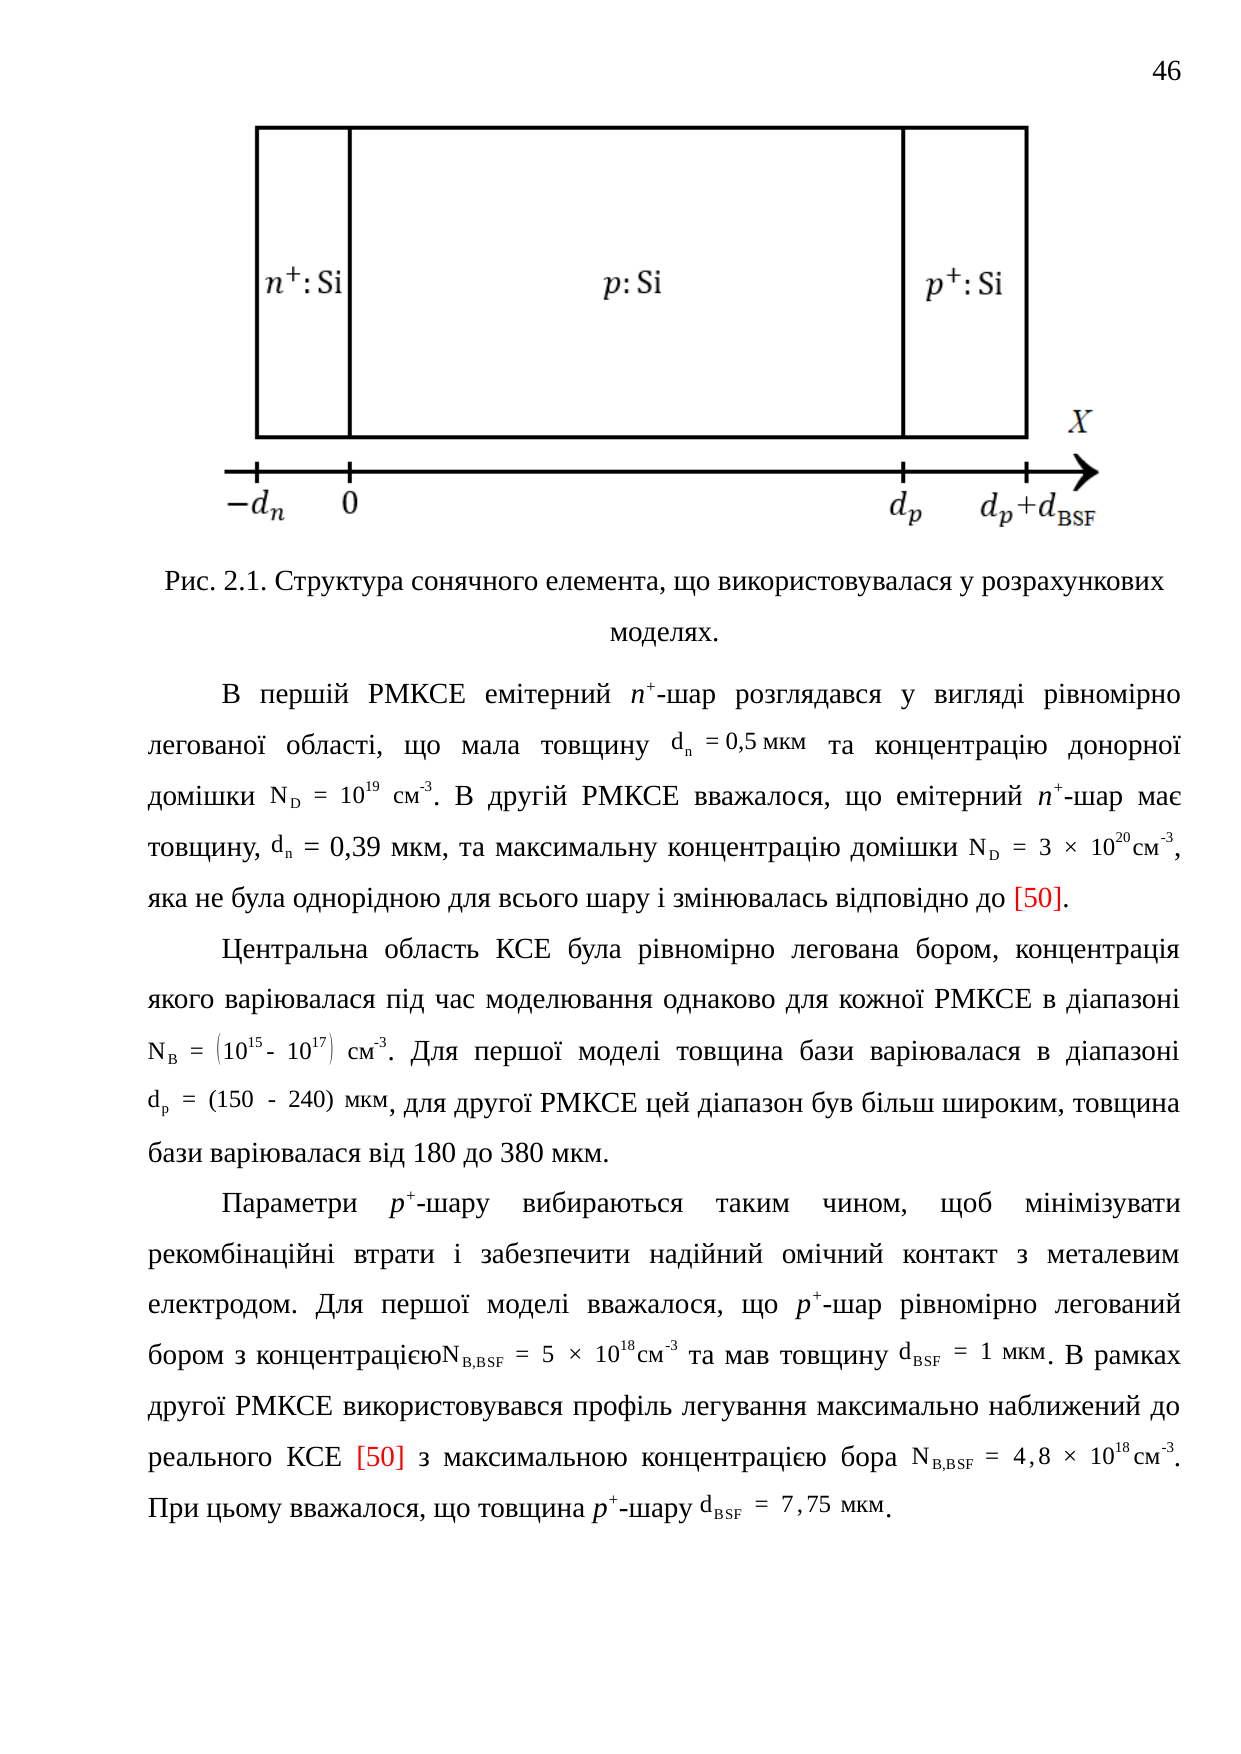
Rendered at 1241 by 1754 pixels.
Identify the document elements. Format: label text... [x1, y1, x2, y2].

text Параметри p+-шару вибираються таким чином, щоб мінімізувати рекомбінаційні втрати і забезпечити надійний омічний контакт з металевим електродом. Для першої моделі вважалося, що p+-шар рівномірно легований бором з концентрацією та мав товщину . В рамках другої РМКСЕ використовувався профіль легування максимально наближений до реального КСЕ [50] з максимальною концентрацією бора . При цьому вважалося, що товщина p+-шару . [148, 1185, 1181, 1523]
text Рис. 2.1. Структура сонячного елемента, що використовувалася у розрахункових моделях. [148, 563, 1181, 647]
text В першій РМКСЕ емітерний n+-шар розглядався у вигляді рівномірно легованої області, що мала товщину та концентрацію донорної домішки . В другій РМКСЕ вважалося, що емітерний n+-шар має товщину, = 0,39 мкм, та максимальну концентрацію домішки , яка не була однорідною для всього шару і змінювалась відповідно до [50]. [148, 677, 1181, 914]
text Центральна область КСЕ була рівномірно легована бором, концентрація якого варіювалася під час моделювання однаково для кожної РМКСЕ в діапазоні . Для першої моделі товщина бази варіювалася в діапазоні , для другої РМКСЕ цей діапазон був більш широким, товщина бази варіювалася від 180 до 380 мкм. [148, 931, 1181, 1169]
picture [222, 118, 1107, 535]
